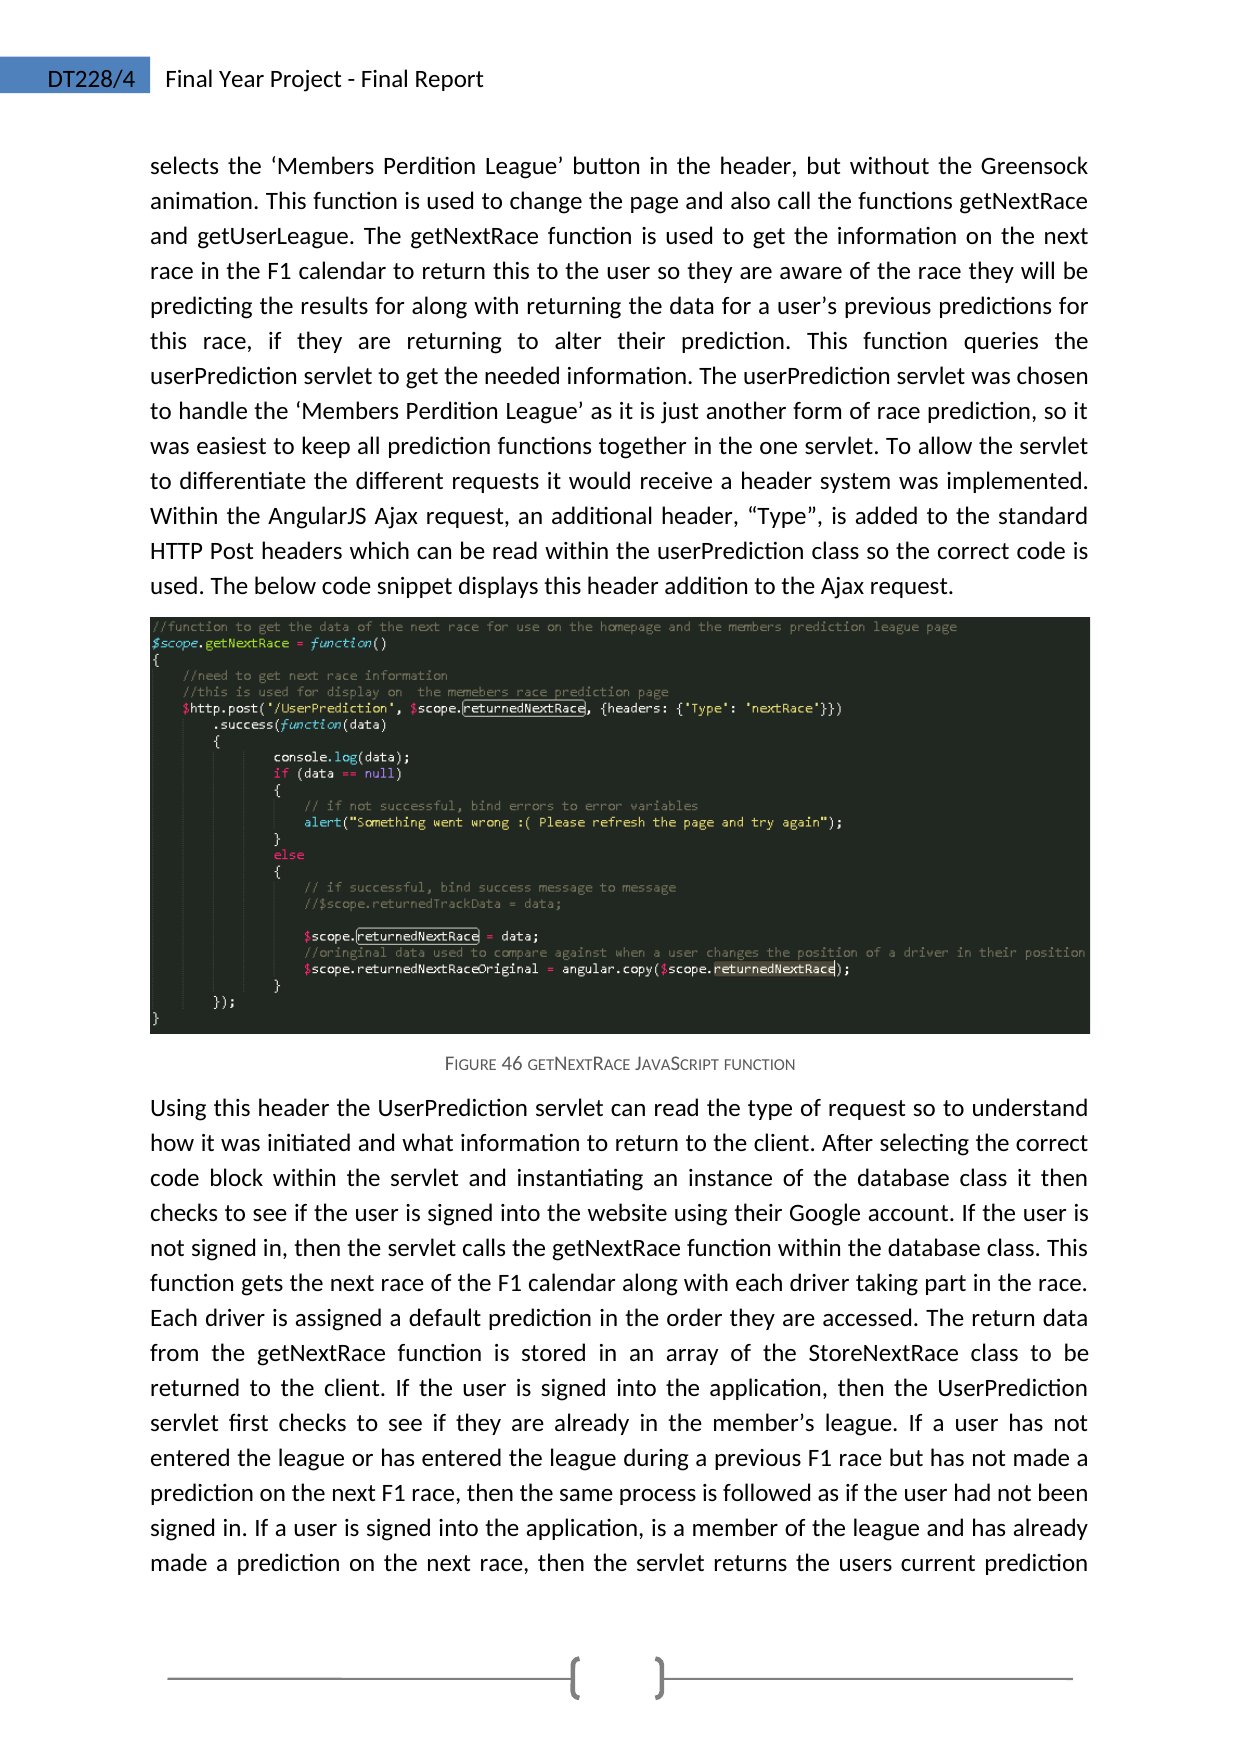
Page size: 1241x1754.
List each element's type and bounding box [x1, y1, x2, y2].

picture [150, 617, 1091, 1034]
